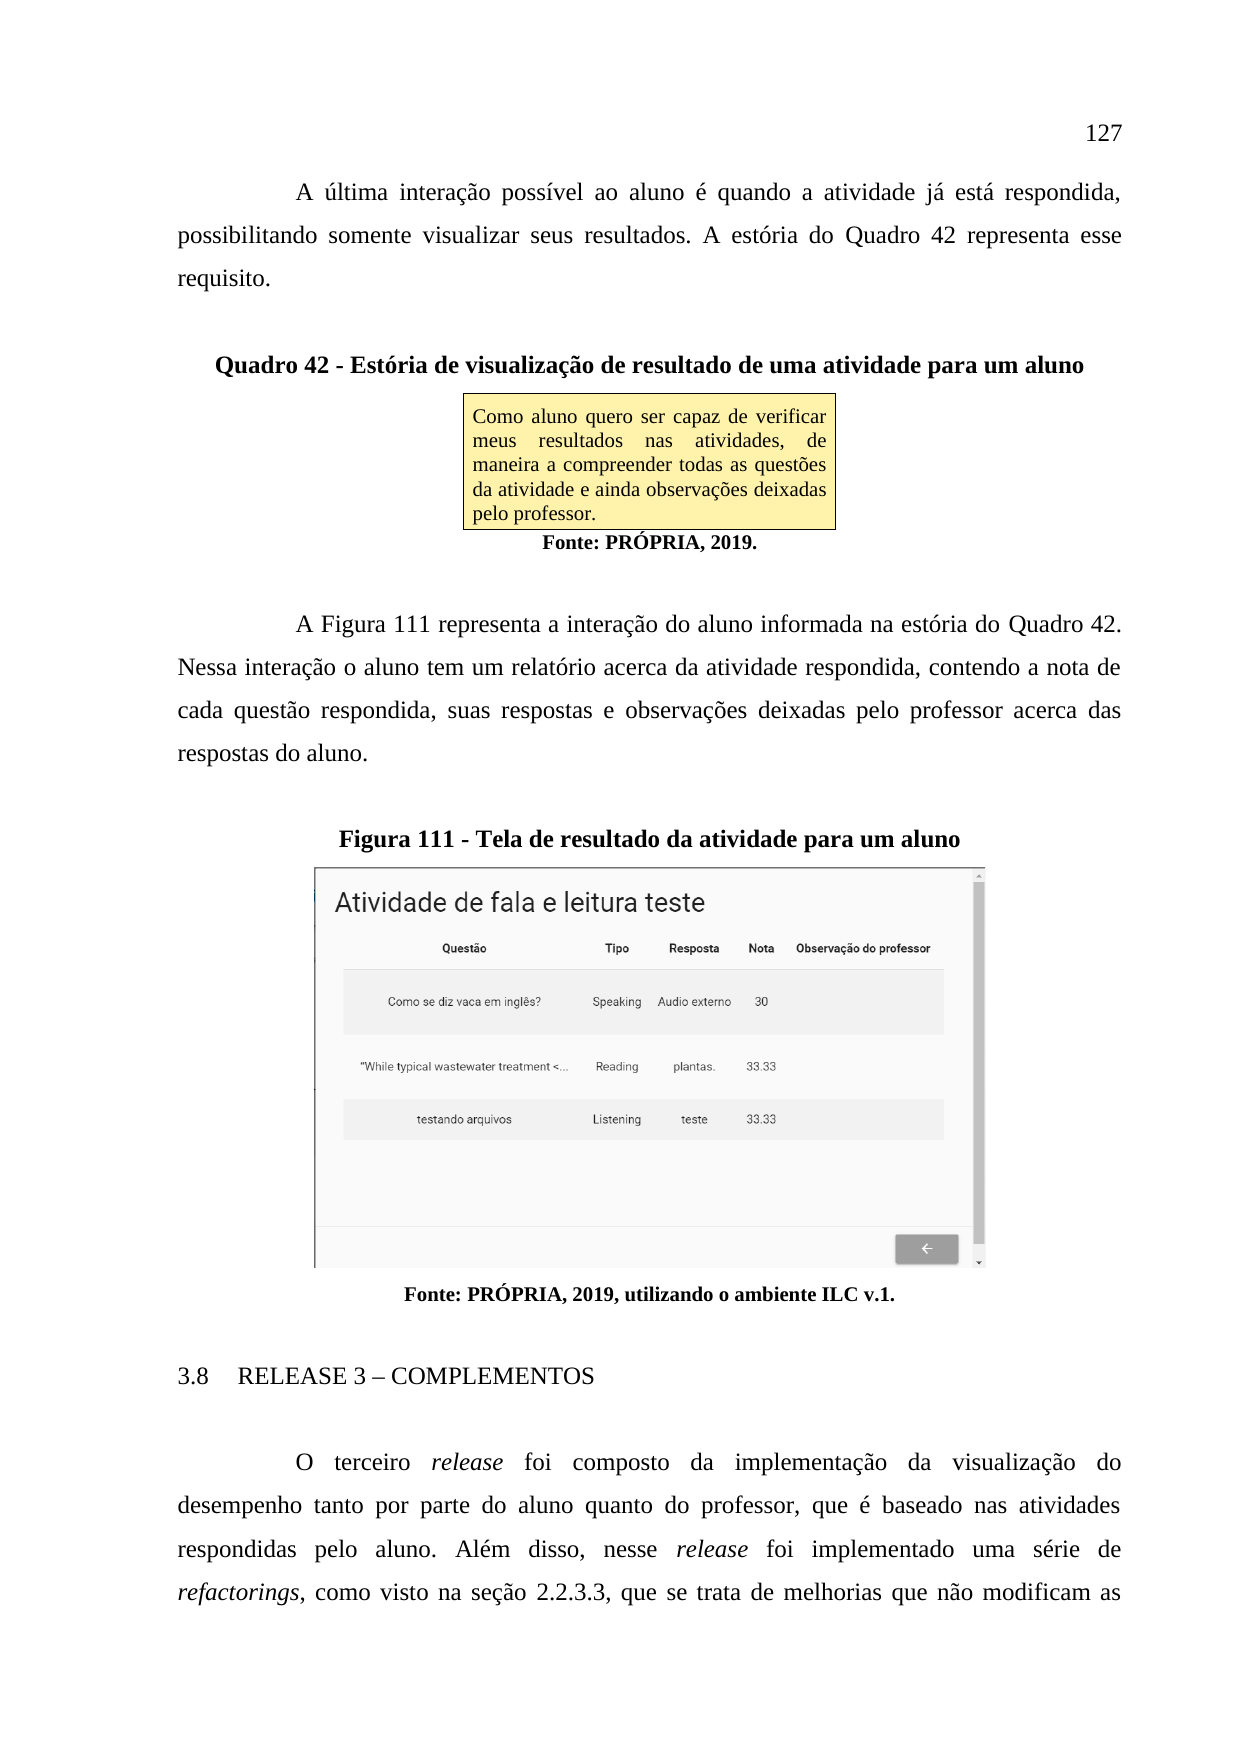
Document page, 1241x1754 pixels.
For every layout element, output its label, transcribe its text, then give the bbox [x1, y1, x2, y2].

subtitle Release 3 – Complementos [177, 1361, 1122, 1390]
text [177, 1447, 1122, 1606]
picture [314, 867, 986, 1268]
text Como aluno quero ser capaz de verificar meus resultados nas atividades, de maneira a compreender todas as questões da atividade e ainda observações deixadas pelo professor. [464, 394, 835, 529]
text A última interação possível ao aluno é quando a atividade já está respondida, possibilitando somente visualizar seus resultados. A estória do Quadro 42 representa esse requisito. [177, 177, 1122, 292]
text Fonte: PRÓPRIA, 2019. [177, 530, 1122, 554]
text A Figura 111 representa a interação do aluno informada na estória do Quadro 42. Nessa interação o aluno tem um relatório acerca da atividade respondida, contendo a nota de cada questão respondida, suas respostas e observações deixadas pelo professor acerca das respostas do aluno. [177, 609, 1122, 767]
text Fonte: PRÓPRIA, 2019, utilizando o ambiente ILC v.1. [177, 1282, 1122, 1306]
